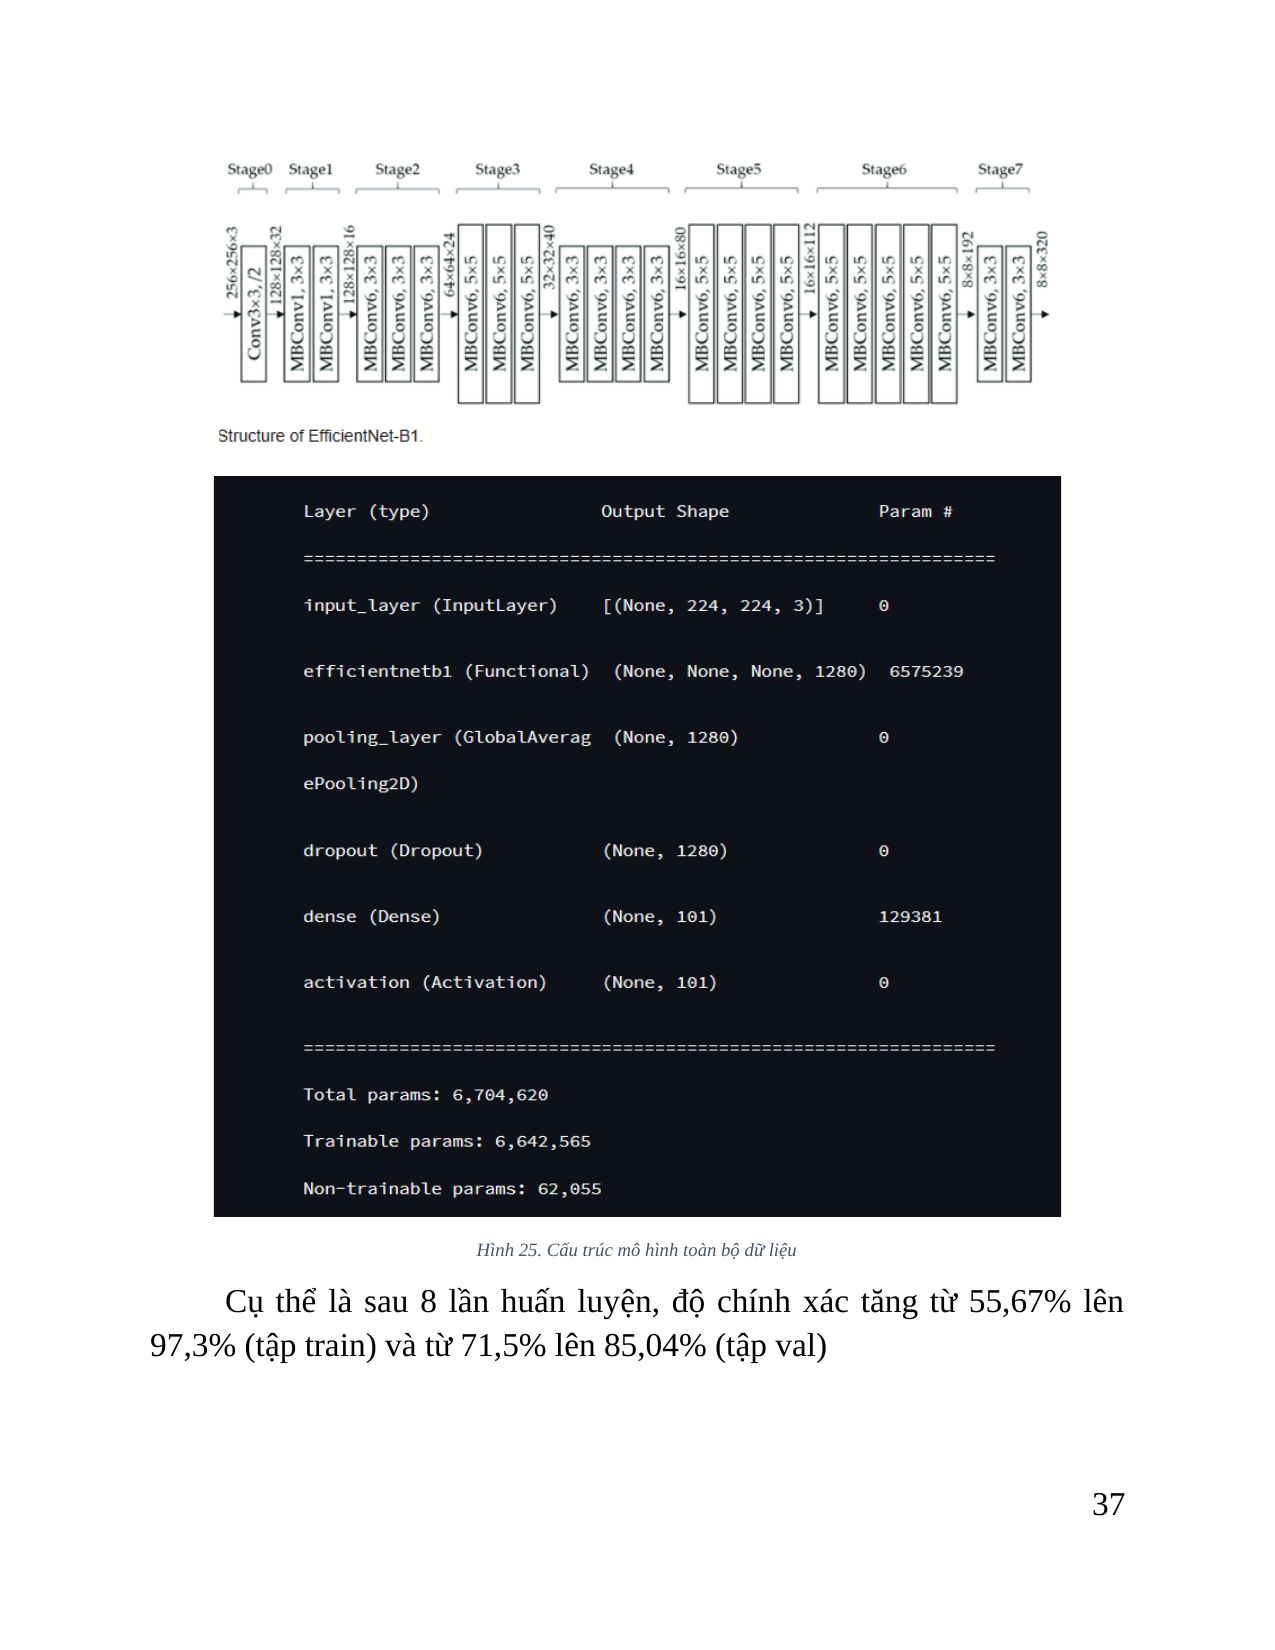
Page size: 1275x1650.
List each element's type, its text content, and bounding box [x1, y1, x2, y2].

picture [219, 150, 1056, 455]
text Cụ thể là sau 8 lần huấn luyện, độ chính xác tăng từ 55,67% lên 97,3% (tập train) và từ 71,5% lên 85,04% (tập val) [150, 1281, 1125, 1364]
picture [213, 476, 1062, 1217]
